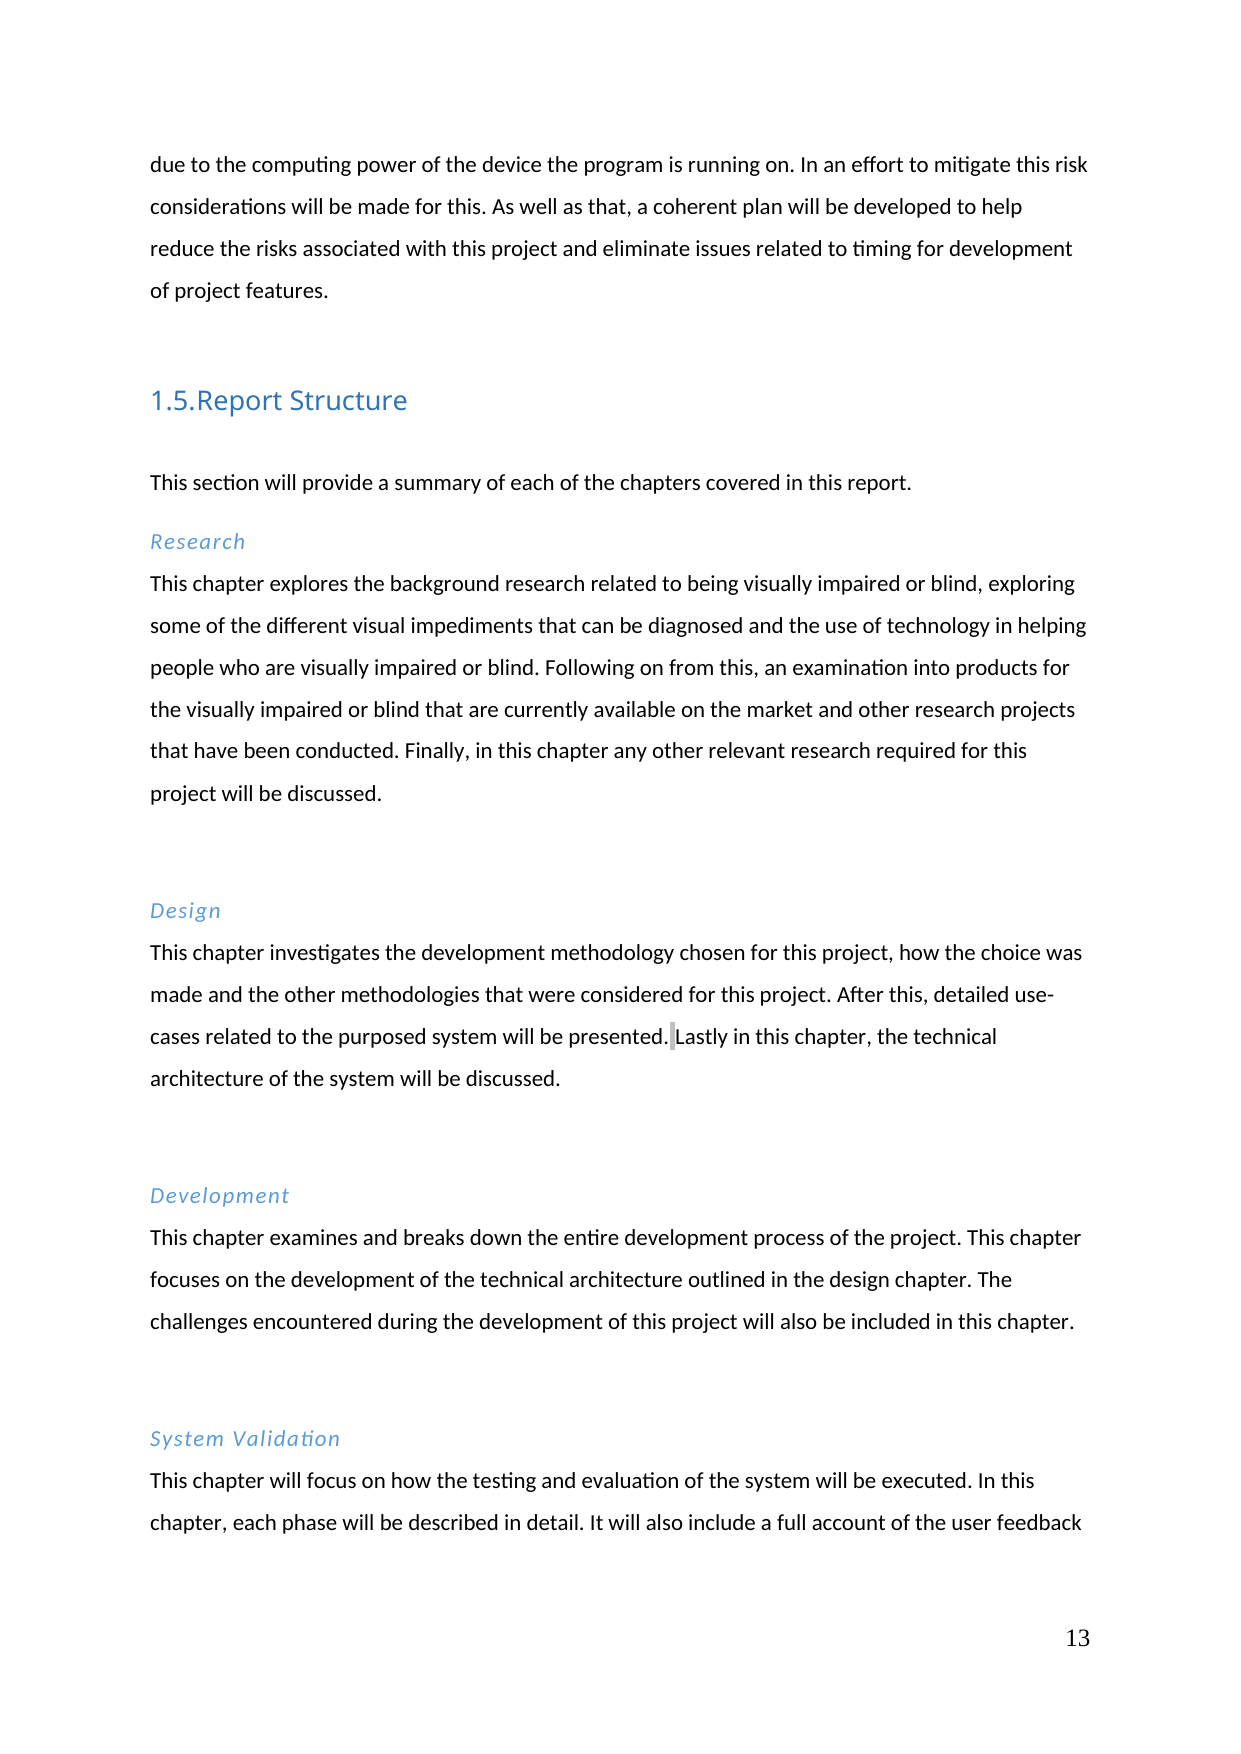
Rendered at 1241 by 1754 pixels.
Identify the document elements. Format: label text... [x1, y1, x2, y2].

text This section will provide a summary of each of the chapters covered in this report. [150, 468, 1090, 496]
subtitle Design [150, 896, 1090, 924]
subtitle Report Structure [150, 381, 1090, 418]
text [150, 150, 1090, 304]
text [150, 1466, 1090, 1536]
text This chapter explores the background research related to being visually impaired or blind, exploring some of the different visual impediments that can be diagnosed and the use of technology in helping people who are visually impaired or blind. Following on from this, an examination into products for the visually impaired or blind that are currently available on the market and other research projects that have been conducted. Finally, in this chapter any other relevant research required for this project will be discussed. [150, 569, 1090, 807]
subtitle System Validation [150, 1424, 1090, 1452]
text This chapter examines and breaks down the entire development process of the project. This chapter focuses on the development of the technical architecture outlined in the design chapter. The challenges encountered during the development of this project will also be included in this chapter. [150, 1223, 1090, 1335]
text This chapter investigates the development methodology chosen for this project, how the choice was made and the other methodologies that were considered for this project. After this, detailed use-cases related to the purposed system will be presented. Lastly in this chapter, the technical architecture of the system will be discussed. [150, 938, 1090, 1092]
subtitle Research [150, 527, 1090, 555]
subtitle Development [150, 1181, 1090, 1209]
